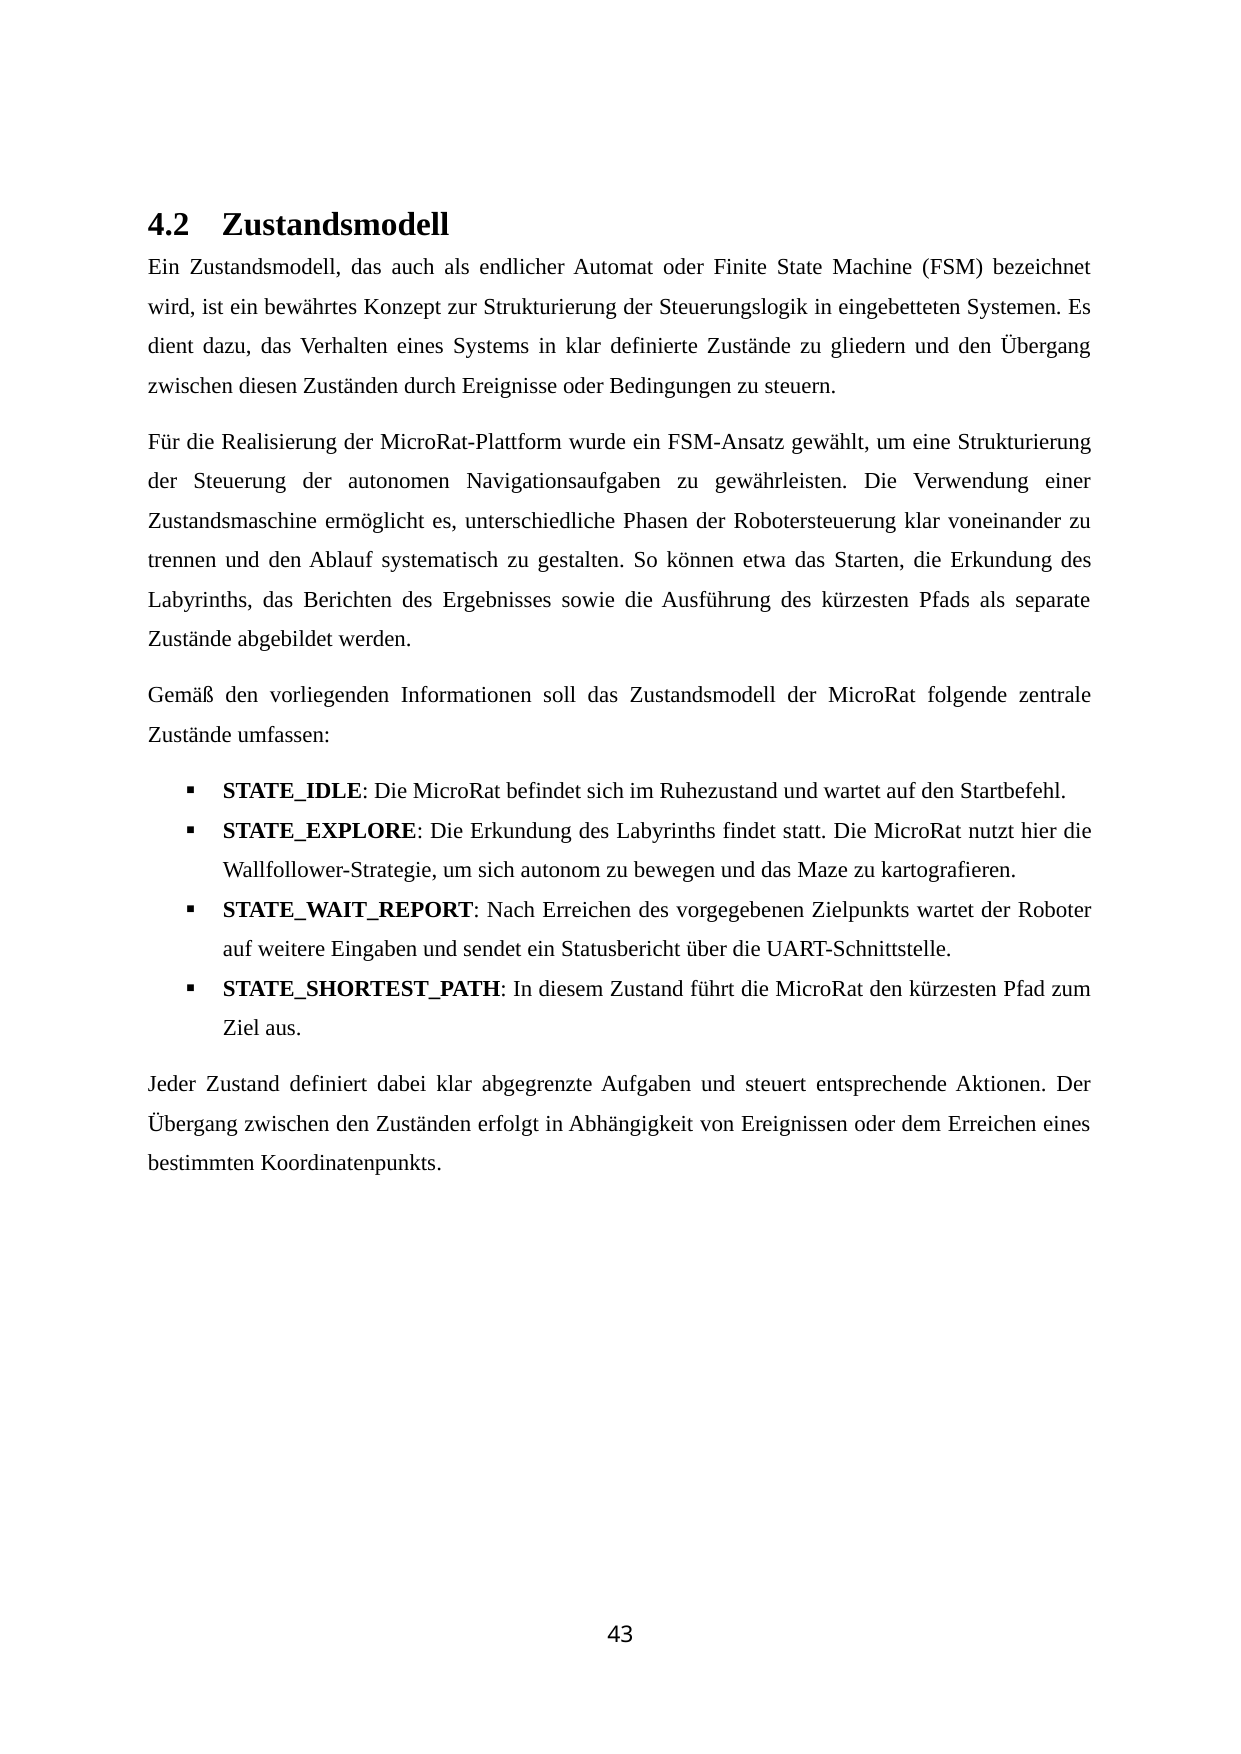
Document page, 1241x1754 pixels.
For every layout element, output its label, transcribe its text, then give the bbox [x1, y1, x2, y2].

list STATE_WAIT_REPORT: Nach Erreichen des vorgegebenen Zielpunkts wartet der Roboter auf weitere Eingaben und sendet ein Statusbericht über die UART-Schnittstelle. [185, 896, 1093, 961]
text Jeder Zustand definiert dabei klar abgegrenzte Aufgaben und steuert entsprechende Aktionen. Der Übergang zwischen den Zuständen erfolgt in Abhängigkeit von Ereignissen oder dem Erreichen eines bestimmten Koordinatenpunkts. [148, 1070, 1093, 1176]
subtitle 4.2 Zustandsmodell [148, 204, 1093, 242]
text Gemäß den vorliegenden Informationen soll das Zustandsmodell der MicroRat folgende zentrale Zustände umfassen: [148, 682, 1093, 747]
list STATE_IDLE: Die MicroRat befindet sich im Ruhezustand und wartet auf den Startbefehl. [185, 777, 1093, 803]
text Ein Zustandsmodell, das auch als endlicher Automat oder Finite State Machine (FSM) bezeichnet wird, ist ein bewährtes Konzept zur Strukturierung der Steuerungslogik in eingebetteten Systemen. Es dient dazu, das Verhalten eines Systems in klar definierte Zustände zu gliedern und den Übergang zwischen diesen Zuständen durch Ereignisse oder Bedingungen zu steuern. [148, 253, 1093, 398]
list STATE_SHORTEST_PATH: In diesem Zustand führt die MicroRat den kürzesten Pfad zum Ziel aus. [185, 974, 1093, 1040]
list STATE_EXPLORE: Die Erkundung des Labyrinths findet statt. Die MicroRat nutzt hier die Wallfollower-Strategie, um sich autonom zu bewegen und das Maze zu kartografieren. [185, 817, 1093, 882]
text Für die Realisierung der MicroRat-Plattform wurde ein FSM-Ansatz gewählt, um eine Strukturierung der Steuerung der autonomen Navigationsaufgaben zu gewährleisten. Die Verwendung einer Zustandsmaschine ermöglicht es, unterschiedliche Phasen der Robotersteuerung klar voneinander zu trennen und den Ablauf systematisch zu gestalten. So können etwa das Starten, die Erkundung des Labyrinths, das Berichten des Ergebnisses sowie die Ausführung des kürzesten Pfads als separate Zustände abgebildet werden. [148, 428, 1093, 652]
